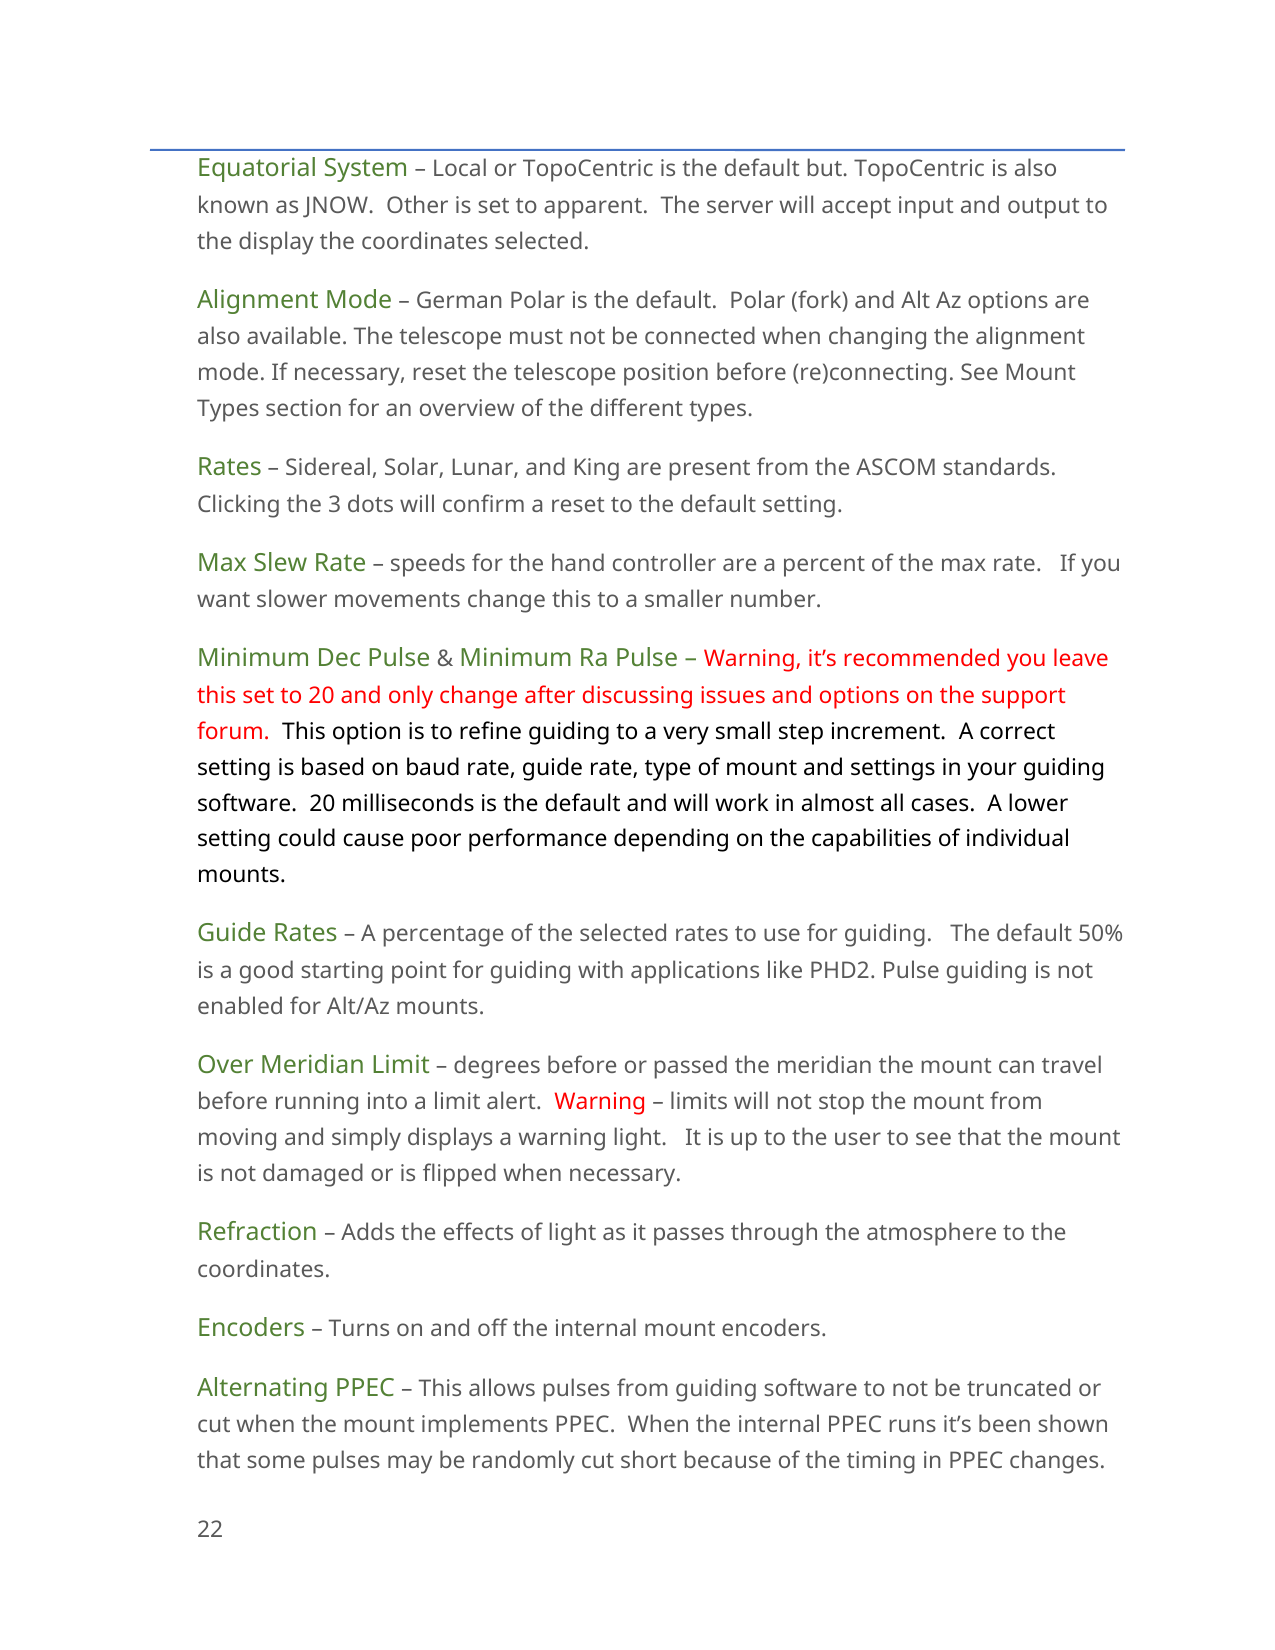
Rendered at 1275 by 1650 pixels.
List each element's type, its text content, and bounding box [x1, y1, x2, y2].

text Equatorial System – Local or TopoCentric is the default but. TopoCentric is also known as JNOW. Other is set to apparent. The server will accept input and output to the display the coordinates selected. [197, 150, 1125, 256]
text Guide Rates – A percentage of the selected rates to use for guiding. The default 50% is a good starting point for guiding with applications like PHD2. Pulse guiding is not enabled for Alt/Az mounts. [197, 915, 1125, 1021]
text Refraction – Adds the effects of light as it passes through the atmosphere to the coordinates. [197, 1214, 1125, 1284]
text Encoders – Turns on and off the internal mount encoders. [197, 1309, 1125, 1343]
text Minimum Dec Pulse & Minimum Ra Pulse – Warning, it’s recommended you leave this set to 20 and only change after discussing issues and options on the support forum. This option is to refine guiding to a very small step increment. A correct setting is based on baud rate, guide rate, type of mount and settings in your guiding software. 20 milliseconds is the default and will work in almost all cases. A lower setting could cause poor performance depending on the capabilities of individual mounts. [197, 640, 1125, 889]
text Rates – Sidereal, Solar, Lunar, and King are present from the ASCOM standards. Clicking the 3 dots will confirm a reset to the default setting. [197, 449, 1125, 519]
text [197, 1369, 1125, 1475]
text Alignment Mode – German Polar is the default. Polar (fork) and Alt Az options are also available. The telescope must not be connected when changing the alignment mode. If necessary, reset the telescope position before (re)connecting. See Mount Types section for an overview of the different types. [197, 281, 1125, 423]
text Over Meridian Limit – degrees before or passed the meridian the mount can travel before running into a limit alert. Warning – limits will not stop the mount from moving and simply displays a warning light. It is up to the user to see that the mount is not damaged or is flipped when necessary. [197, 1047, 1125, 1188]
text Max Slew Rate – speeds for the hand controller are a percent of the max rate. If you want slower movements change this to a smaller number. [197, 544, 1125, 614]
